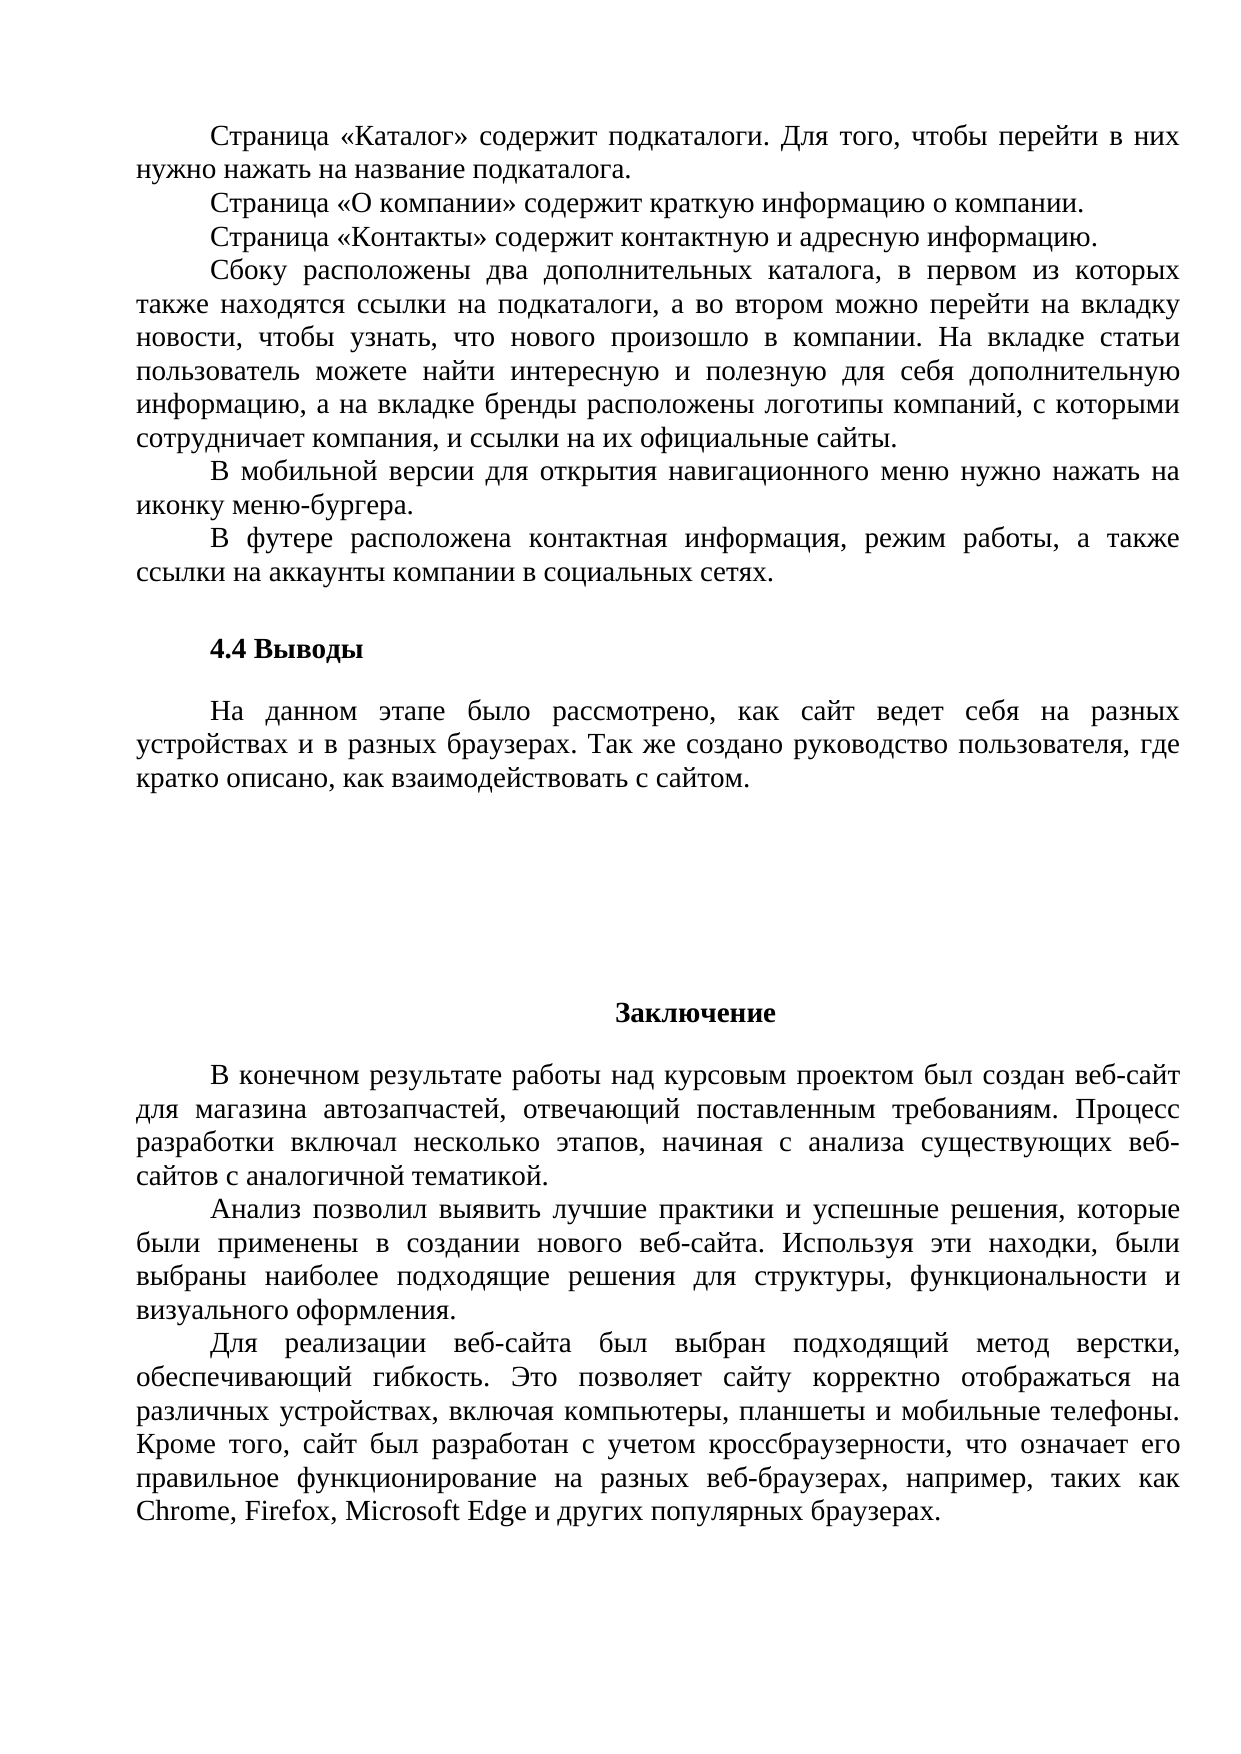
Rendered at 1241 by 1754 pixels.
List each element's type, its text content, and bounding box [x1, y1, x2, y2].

text Заключение [136, 995, 1181, 1028]
text Анализ позволил выявить лучшие практики и успешные решения, которые были применены в создании нового веб-сайта. Используя эти находки, были выбраны наиболее подходящие решения для структуры, функциональности и визуального оформления. [136, 1191, 1181, 1326]
text Сбоку расположены два дополнительных каталога, в первом из которых также находятся ссылки на подкаталоги, а во втором можно перейти на вкладку новости, чтобы узнать, что нового произошло в компании. На вкладке статьи пользователь можете найти интересную и полезную для себя дополнительную информацию, а на вкладке бренды расположены логотипы компаний, с которыми сотрудничает компания, и ссылки на их официальные сайты. [136, 252, 1181, 453]
text Для реализации веб-сайта был выбран подходящий метод верстки, обеспечивающий гибкость. Это позволяет сайту корректно отображаться на различных устройствах, включая компьютеры, планшеты и мобильные телефоны. Кроме того, сайт был разработан с учетом кроссбраузерности, что означает его правильное функционирование на разных веб-браузерах, например, таких как Chrome, Firefox, Microsoft Edge и других популярных браузерах. [136, 1326, 1181, 1527]
text В мобильной версии для открытия навигационного меню нужно нажать на иконку меню-бургера. [136, 453, 1181, 521]
text 4.4 Выводы [136, 631, 1181, 664]
text В футере расположена контактная информация, режим работы, а также ссылки на аккаунты компании в социальных сетях. [136, 521, 1181, 588]
text Страница «Каталог» содержит подкаталоги. Для того, чтобы перейти в них нужно нажать на название подкаталога. [136, 118, 1181, 185]
text Страница «О компании» содержит краткую информацию о компании. [136, 185, 1181, 219]
text В конечном результате работы над курсовым проектом был создан веб-сайт для магазина автозапчастей, отвечающий поставленным требованиям. Процесс разработки включал несколько этапов, начиная с анализа существующих веб-сайтов с аналогичной тематикой. [136, 1057, 1181, 1191]
text На данном этапе было рассмотрено, как сайт ведет себя на разных устройствах и в разных браузерах. Так же создано руководство пользователя, где кратко описано, как взаимодействовать с сайтом. [136, 693, 1181, 794]
text Страница «Контакты» содержит контактную и адресную информацию. [136, 219, 1181, 252]
